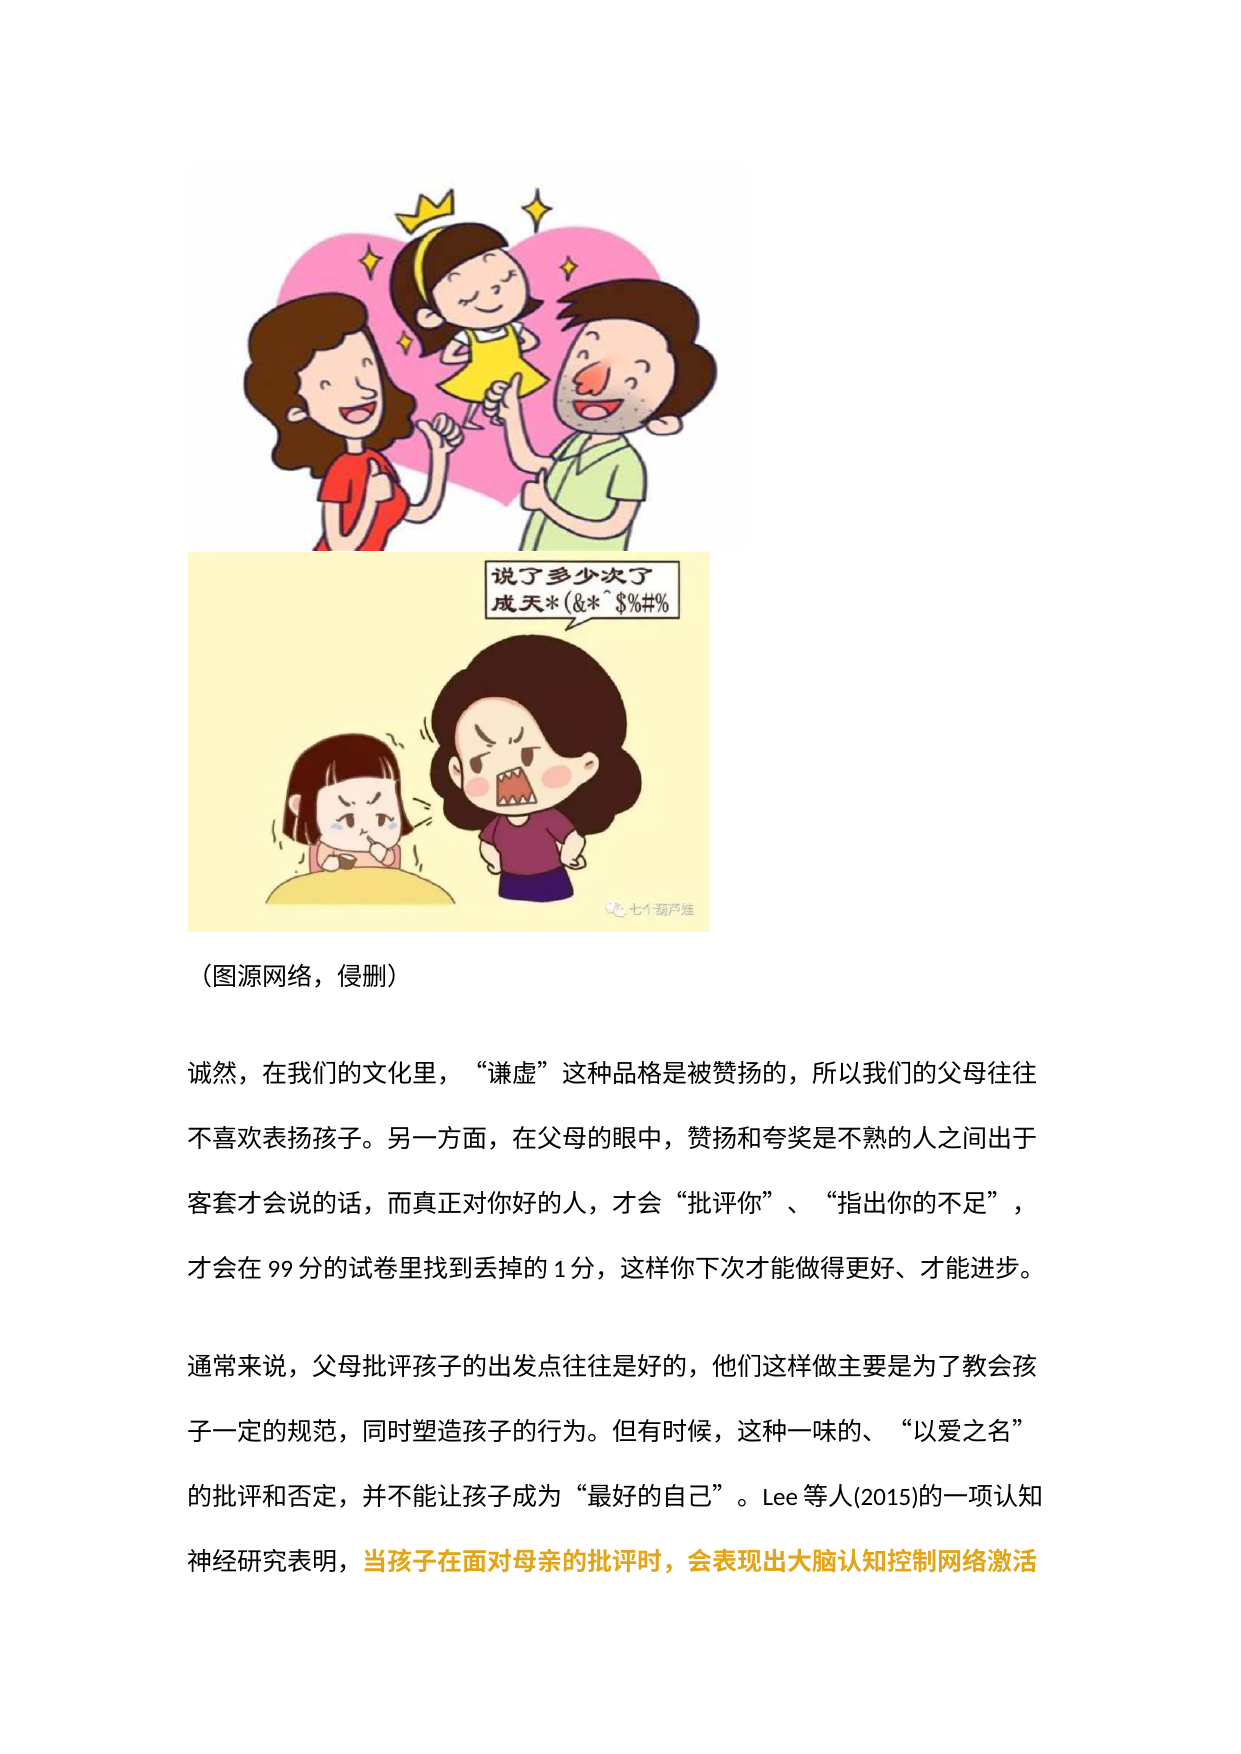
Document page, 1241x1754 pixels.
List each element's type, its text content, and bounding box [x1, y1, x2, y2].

picture [187, 552, 710, 932]
picture [187, 162, 749, 551]
text 诚然，在我们的文化里，“谦虚”这种品格是被赞扬的，所以我们的父母往往不喜欢表扬孩子。另一方面，在父母的眼中，赞扬和夸奖是不熟的人之间出于客套才会说的话，而真正对你好的人，才会“批评你”、“指出你的不足”，才会在99分的试卷里找到丢掉的1分，这样你下次才能做得更好、才能进步。 [187, 1039, 1053, 1299]
text （图源网络，侵删） [187, 942, 1053, 1007]
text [187, 1332, 1053, 1592]
